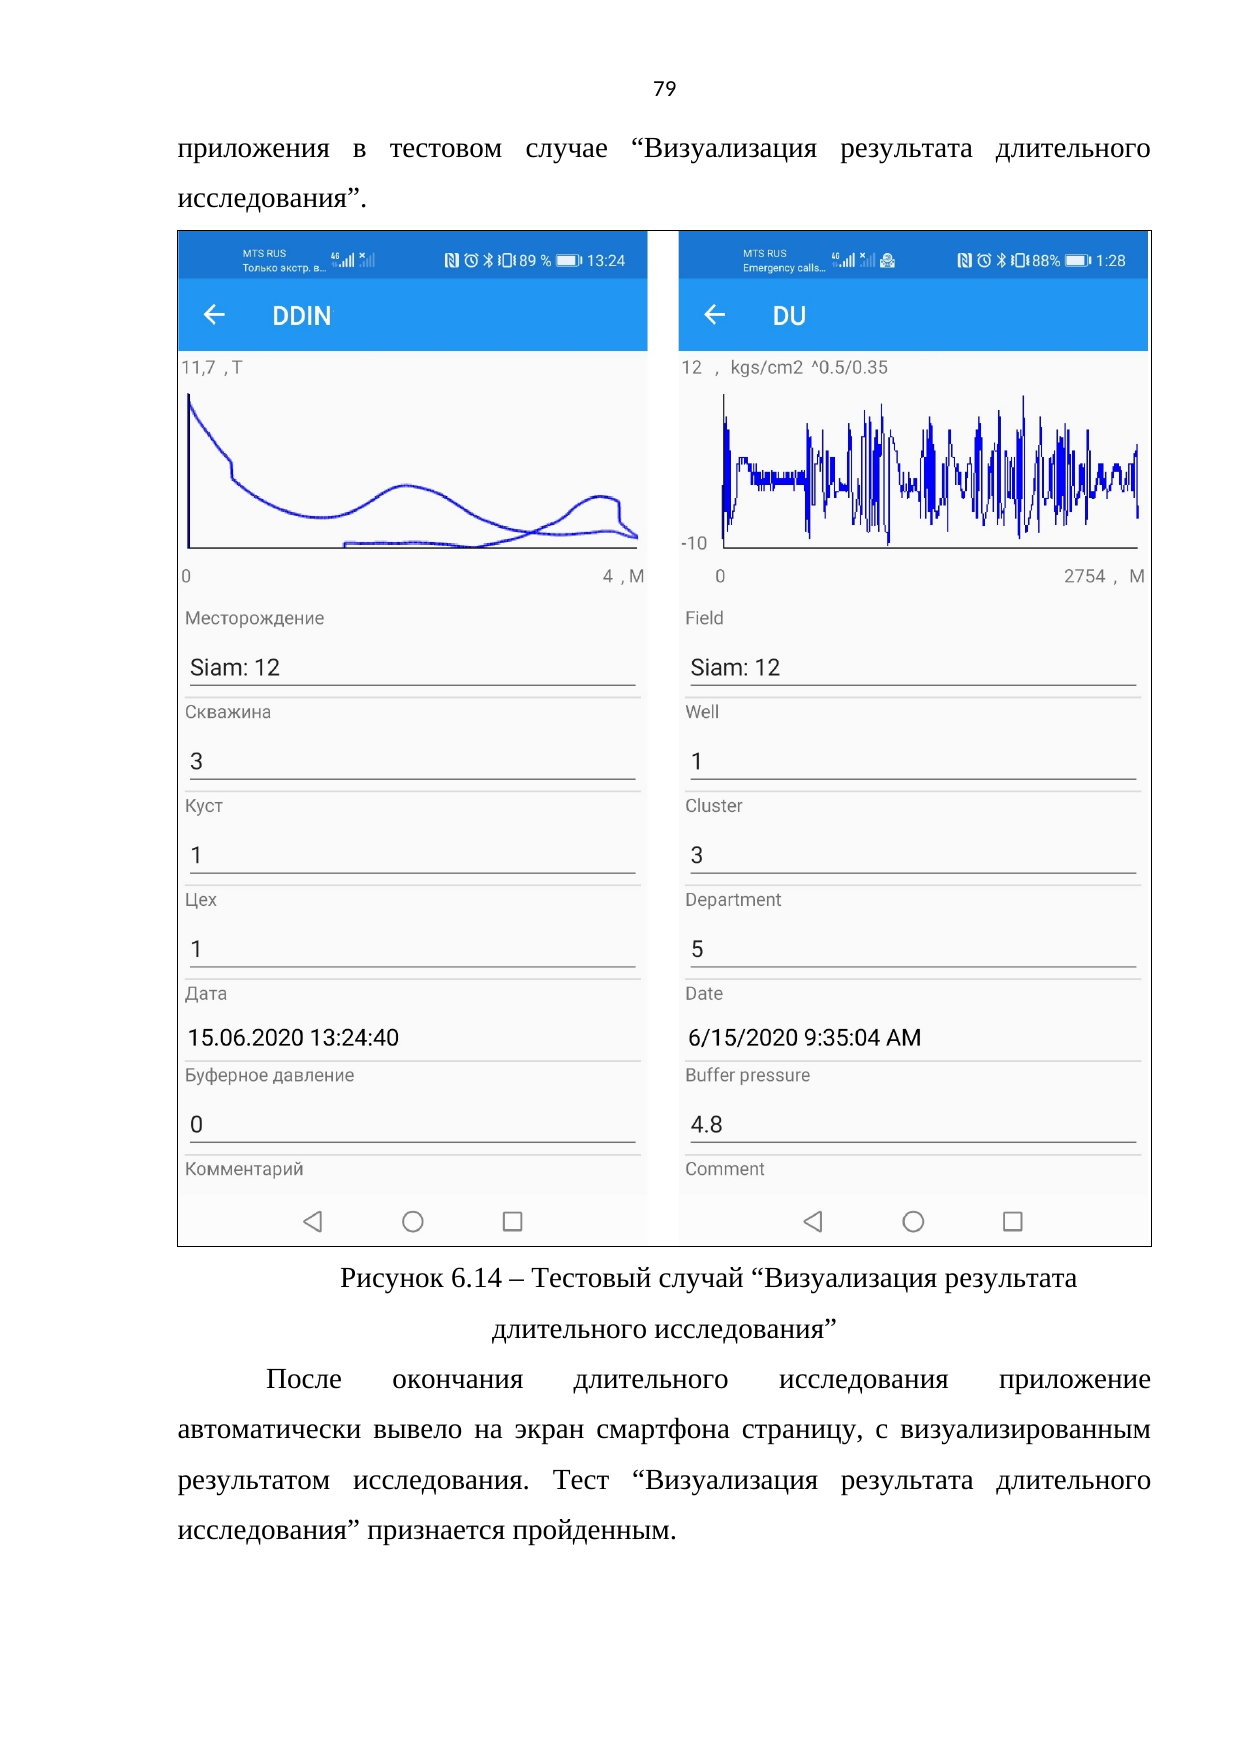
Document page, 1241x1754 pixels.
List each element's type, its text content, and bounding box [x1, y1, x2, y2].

text Рисунок 6.14 – Тестовый случай “Визуализация результата длительного исследования” [177, 1261, 1152, 1344]
text После окончания длительного исследования приложение автоматически вывело на экран смартфона страницу, с визуализированным результатом исследования. Тест “Визуализация результата длительного исследования” признается пройденным. [177, 1361, 1152, 1546]
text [177, 130, 1152, 214]
picture [178, 231, 1151, 1246]
